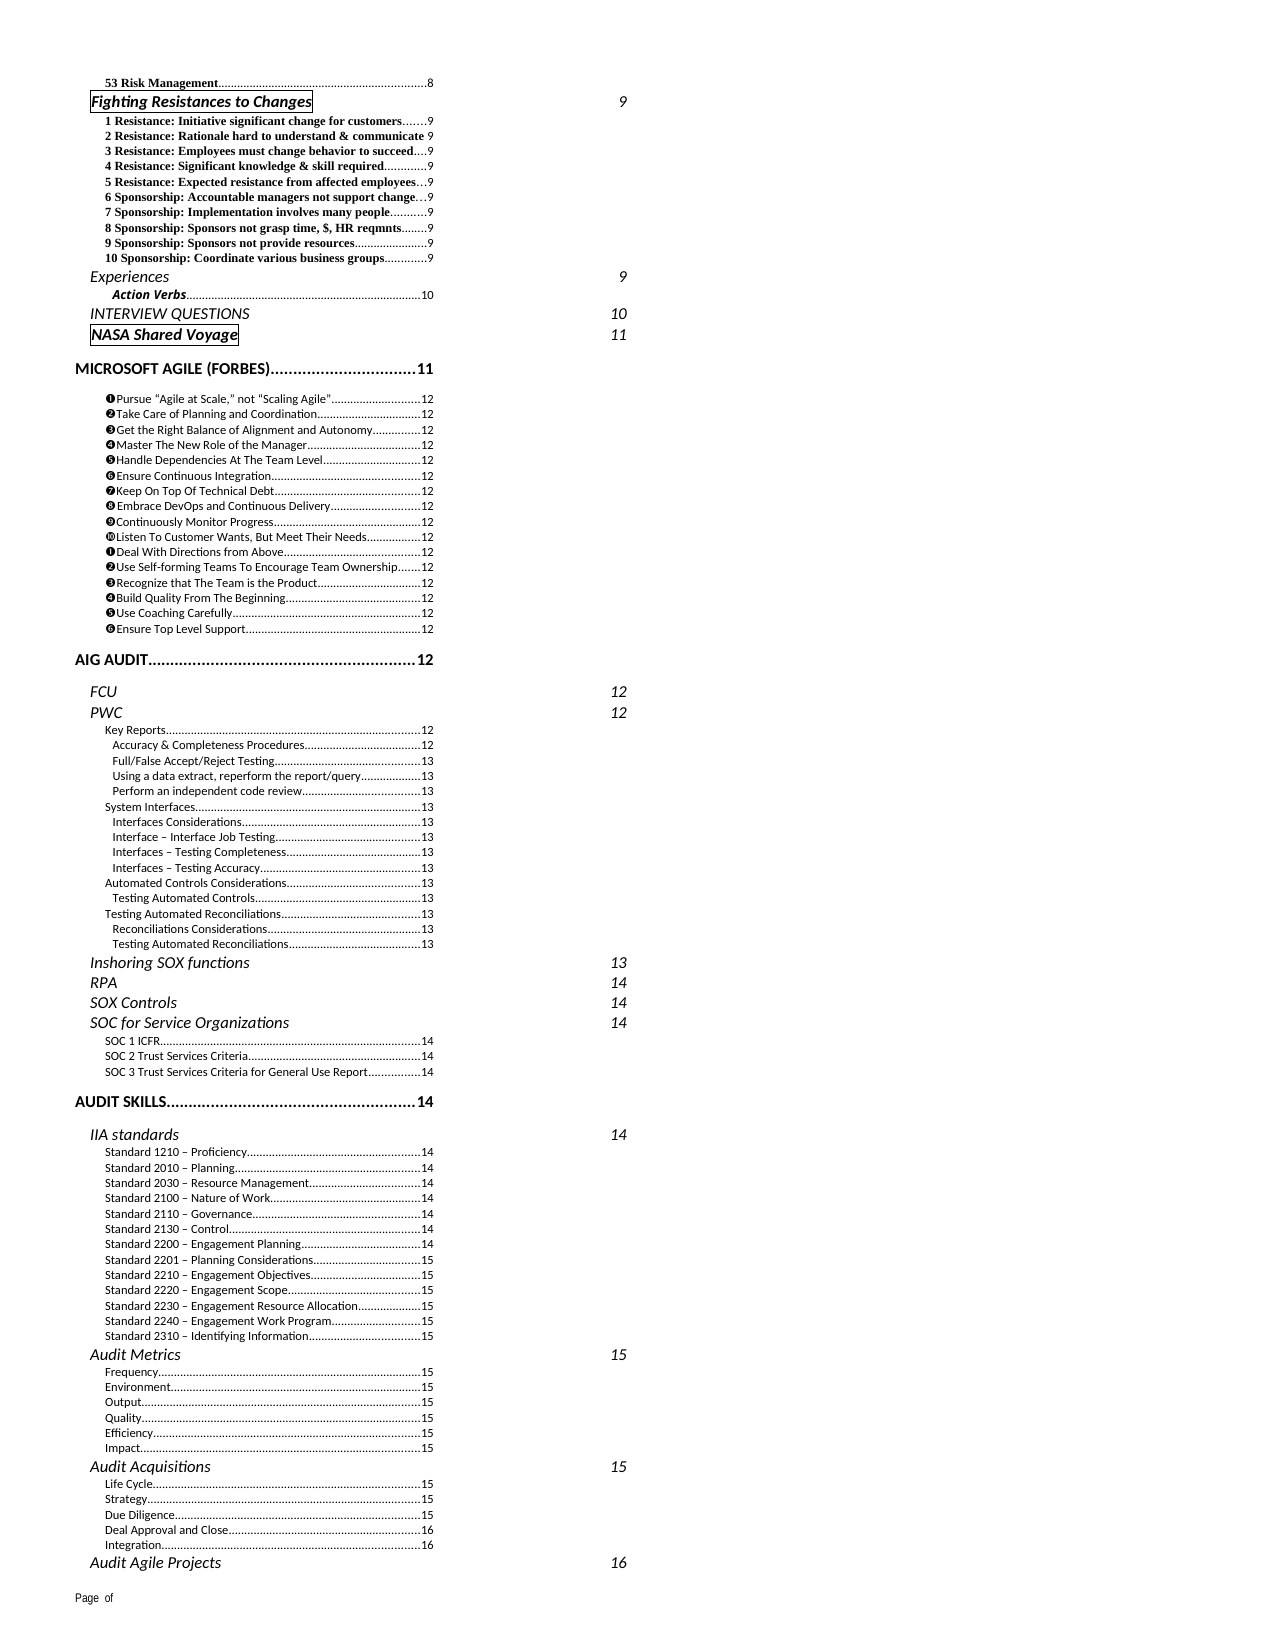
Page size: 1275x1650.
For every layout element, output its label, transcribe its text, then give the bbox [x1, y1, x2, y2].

text AIG AUDIT 12 [75, 649, 1213, 669]
text Deal Approval and Close 16 [105, 1522, 1213, 1537]
text Standard 2200 – Engagement Planning 14 [105, 1237, 1213, 1252]
text Build Quality From The Beginning 12 [105, 590, 1213, 606]
text SOC 2 Trust Services Criteria 14 [105, 1048, 1213, 1064]
text Standard 2230 – Engagement Resource Allocation 15 [105, 1298, 1213, 1313]
text Experiences 9 [90, 266, 1213, 286]
text Standard 1210 – Proficiency 14 [105, 1145, 1213, 1160]
text Standard 2100 – Nature of Work 14 [105, 1191, 1213, 1206]
text Get the Right Balance of Alignment and Autonomy 12 [105, 422, 1213, 437]
text Standard 2110 – Governance 14 [105, 1206, 1213, 1221]
text Continuously Monitor Progress 12 [105, 514, 1213, 529]
text Audit Metrics 15 [90, 1344, 1213, 1364]
text Standard 2220 – Engagement Scope 15 [105, 1282, 1213, 1298]
text SOC 3 Trust Services Criteria for General Use Report 14 [105, 1064, 1213, 1079]
text Environment 15 [105, 1379, 1213, 1395]
text Integration 16 [105, 1537, 1213, 1553]
text Impact 15 [105, 1441, 1213, 1456]
text Standard 2130 – Control 14 [105, 1221, 1213, 1237]
text SOC for Service Organizations 14 [90, 1013, 1213, 1033]
text SOX Controls 14 [90, 992, 1213, 1013]
text Audit Acquisitions 15 [90, 1456, 1213, 1476]
text Use Self-forming Teams To Encourage Team Ownership 12 [105, 560, 1213, 575]
text Deal With Directions from Above 12 [105, 544, 1213, 560]
text 2 Resistance: Rationale hard to understand & communicate 9 [105, 128, 1213, 143]
text AUDIT SKILLS 14 [75, 1092, 1213, 1112]
text 5 Resistance: Expected resistance from affected employees 9 [105, 174, 1213, 189]
text Strategy 15 [105, 1492, 1213, 1507]
text Pursue “Agile at Scale,” not “Scaling Agile” 12 [105, 391, 1213, 407]
text Reconciliations Considerations 13 [112, 921, 1213, 937]
text Testing Automated Reconciliations 13 [105, 906, 1213, 921]
text Life Cycle 15 [105, 1476, 1213, 1492]
text Listen To Customer Wants, But Meet Their Needs 12 [105, 529, 1213, 544]
text Interface – Interface Job Testing 13 [112, 829, 1213, 845]
text Inshoring SOX functions 13 [90, 952, 1213, 972]
text FCU 12 [90, 682, 1213, 702]
text Perform an independent code review 13 [112, 783, 1213, 799]
text Fighting Resistances to Changes 9 [91, 91, 312, 112]
text NASA Shared Voyage 11 [239, 323, 1213, 346]
text 3 Resistance: Employees must change behavior to succeed 9 [105, 143, 1213, 159]
text System Interfaces 13 [105, 799, 1213, 814]
text Standard 2201 – Planning Considerations 15 [105, 1252, 1213, 1267]
text Frequency 15 [105, 1364, 1213, 1379]
text Take Care of Planning and Coordination 12 [105, 407, 1213, 422]
text Output 15 [105, 1395, 1213, 1410]
text 4 Resistance: Significant knowledge & skill required 9 [105, 159, 1213, 174]
text NASA Shared Voyage 11 [91, 325, 238, 345]
text Interfaces – Testing Completeness 13 [112, 845, 1213, 860]
text 53 Risk Management 8 [105, 75, 1213, 90]
text IIA standards 14 [90, 1124, 1213, 1145]
text Standard 2310 – Identifying Information 15 [105, 1328, 1213, 1344]
text Use Coaching Carefully 12 [105, 606, 1213, 621]
text Standard 2210 – Engagement Objectives 15 [105, 1267, 1213, 1282]
text Standard 2030 – Resource Management 14 [105, 1175, 1213, 1191]
text Audit Agile Projects 16 [90, 1553, 1213, 1573]
text 1 Resistance: Initiative significant change for customers 9 [105, 113, 1213, 128]
text Interfaces – Testing Accuracy 13 [112, 860, 1213, 875]
text 9 Sponsorship: Sponsors not provide resources 9 [105, 235, 1213, 251]
text Standard 2240 – Engagement Work Program 15 [105, 1313, 1213, 1328]
text Using a data extract, reperform the report/query 13 [112, 768, 1213, 783]
text 10 Sponsorship: Coordinate various business groups 9 [105, 251, 1213, 266]
text Testing Automated Controls 13 [112, 891, 1213, 906]
text Embrace DevOps and Continuous Delivery 12 [105, 498, 1213, 514]
text Due Diligence 15 [105, 1507, 1213, 1522]
text 6 Sponsorship: Accountable managers not support change 9 [105, 189, 1213, 204]
text Standard 2010 – Planning 14 [105, 1160, 1213, 1175]
text Master The New Role of the Manager 12 [105, 437, 1213, 452]
text INTERVIEW QUESTIONS 10 [90, 303, 1213, 323]
text Efficiency 15 [105, 1425, 1213, 1441]
text Full/False Accept/Reject Testing 13 [112, 753, 1213, 768]
text Fighting Resistances to Changes 9 [313, 90, 1213, 113]
text RPA 14 [90, 972, 1213, 992]
text Key Reports 12 [105, 722, 1213, 737]
text Testing Automated Reconciliations 13 [112, 937, 1213, 952]
text Ensure Continuous Integration 12 [105, 468, 1213, 483]
text MICROSOFT AGILE (FORBES) 11 [75, 358, 1213, 379]
text Ensure Top Level Support 12 [105, 621, 1213, 636]
text Accuracy & Completeness Procedures 12 [112, 737, 1213, 753]
text Recognize that The Team is the Product 12 [105, 575, 1213, 590]
text PWC 12 [90, 702, 1213, 722]
text SOC 1 ICFR 14 [105, 1033, 1213, 1048]
text Handle Dependencies At The Team Level 12 [105, 452, 1213, 468]
text Automated Controls Considerations 13 [105, 875, 1213, 891]
text 8 Sponsorship: Sponsors not grasp time, $, HR reqmnts 9 [105, 220, 1213, 235]
text Keep On Top Of Technical Debt 12 [105, 483, 1213, 498]
text Interfaces Considerations 13 [112, 814, 1213, 829]
text 7 Sponsorship: Implementation involves many people 9 [105, 204, 1213, 220]
text Action Verbs 10 [112, 286, 1213, 303]
text Quality 15 [105, 1410, 1213, 1425]
